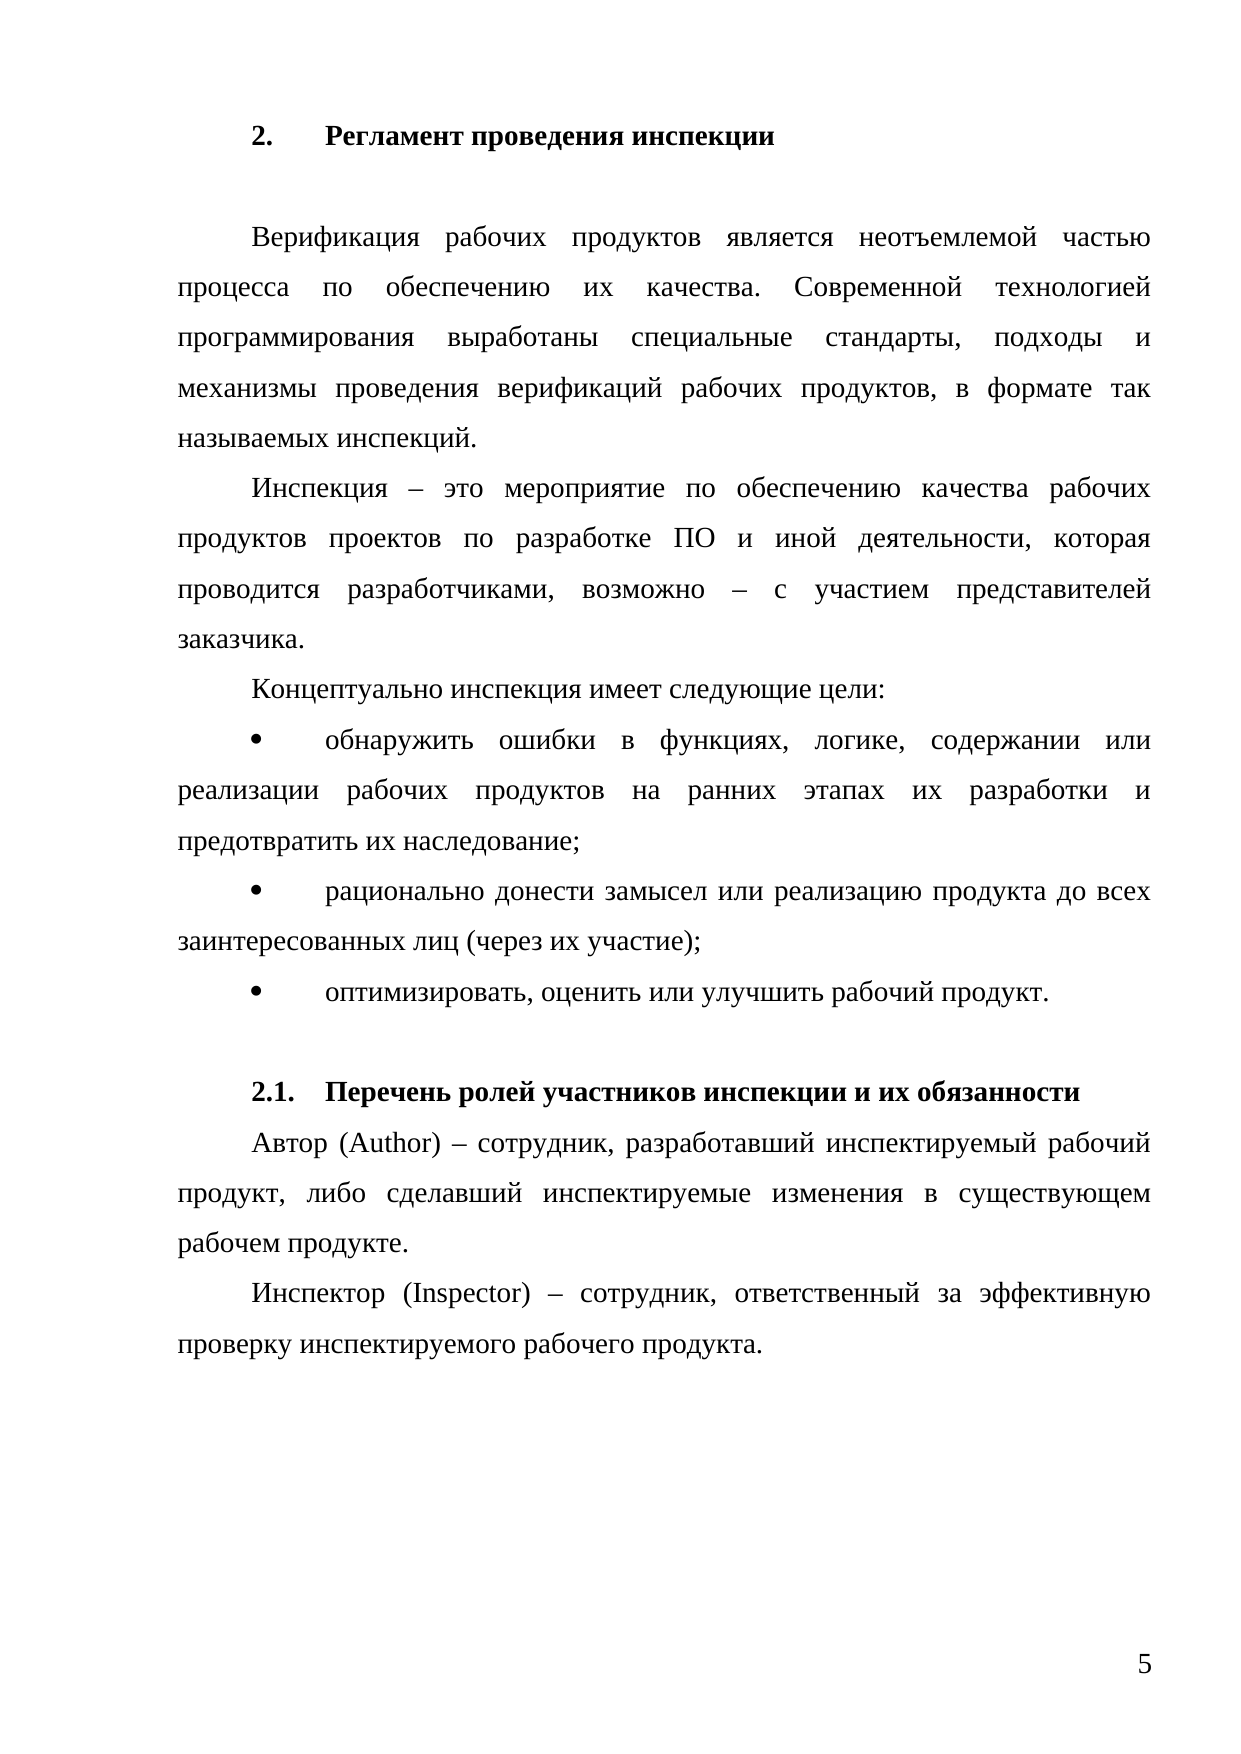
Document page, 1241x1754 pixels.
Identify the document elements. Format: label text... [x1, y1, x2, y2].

list оптимизировать, оценить или улучшить рабочий продукт. [177, 974, 1152, 1007]
list рационально донести замысел или реализацию продукта до всех заинтересованных лиц (через их участие); [177, 873, 1152, 957]
text Инспекция – это мероприятие по обеспечению качества рабочих продуктов проектов по разработке ПО и иной деятельности, которая проводится разработчиками, возможно – с участием представителей заказчика. [177, 470, 1152, 655]
subtitle Регламент проведения инспекции [177, 118, 1152, 152]
list обнаружить ошибки в функциях, логике, содержании или реализации рабочих продуктов на ранних этапах их разработки и предотвратить их наследование; [177, 722, 1152, 856]
text Инспектор (Inspector) – сотрудник, ответственный за эффективную проверку инспектируемого рабочего продукта. [177, 1276, 1152, 1359]
text Автор (Author) – сотрудник, разработавший инспектируемый рабочий продукт, либо сделавший инспектируемые изменения в существующем рабочем продукте. [177, 1125, 1152, 1259]
text Концептуально инспекция имеет следующие цели: [177, 672, 1152, 705]
subtitle Перечень ролей участников инспекции и их обязанности [177, 1074, 1152, 1108]
text Верификация рабочих продуктов является неотъемлемой частью процесса по обеспечению их качества. Современной технологией программирования выработаны специальные стандарты, подходы и механизмы проведения верификаций рабочих продуктов, в формате так называемых инспекций. [177, 219, 1152, 453]
